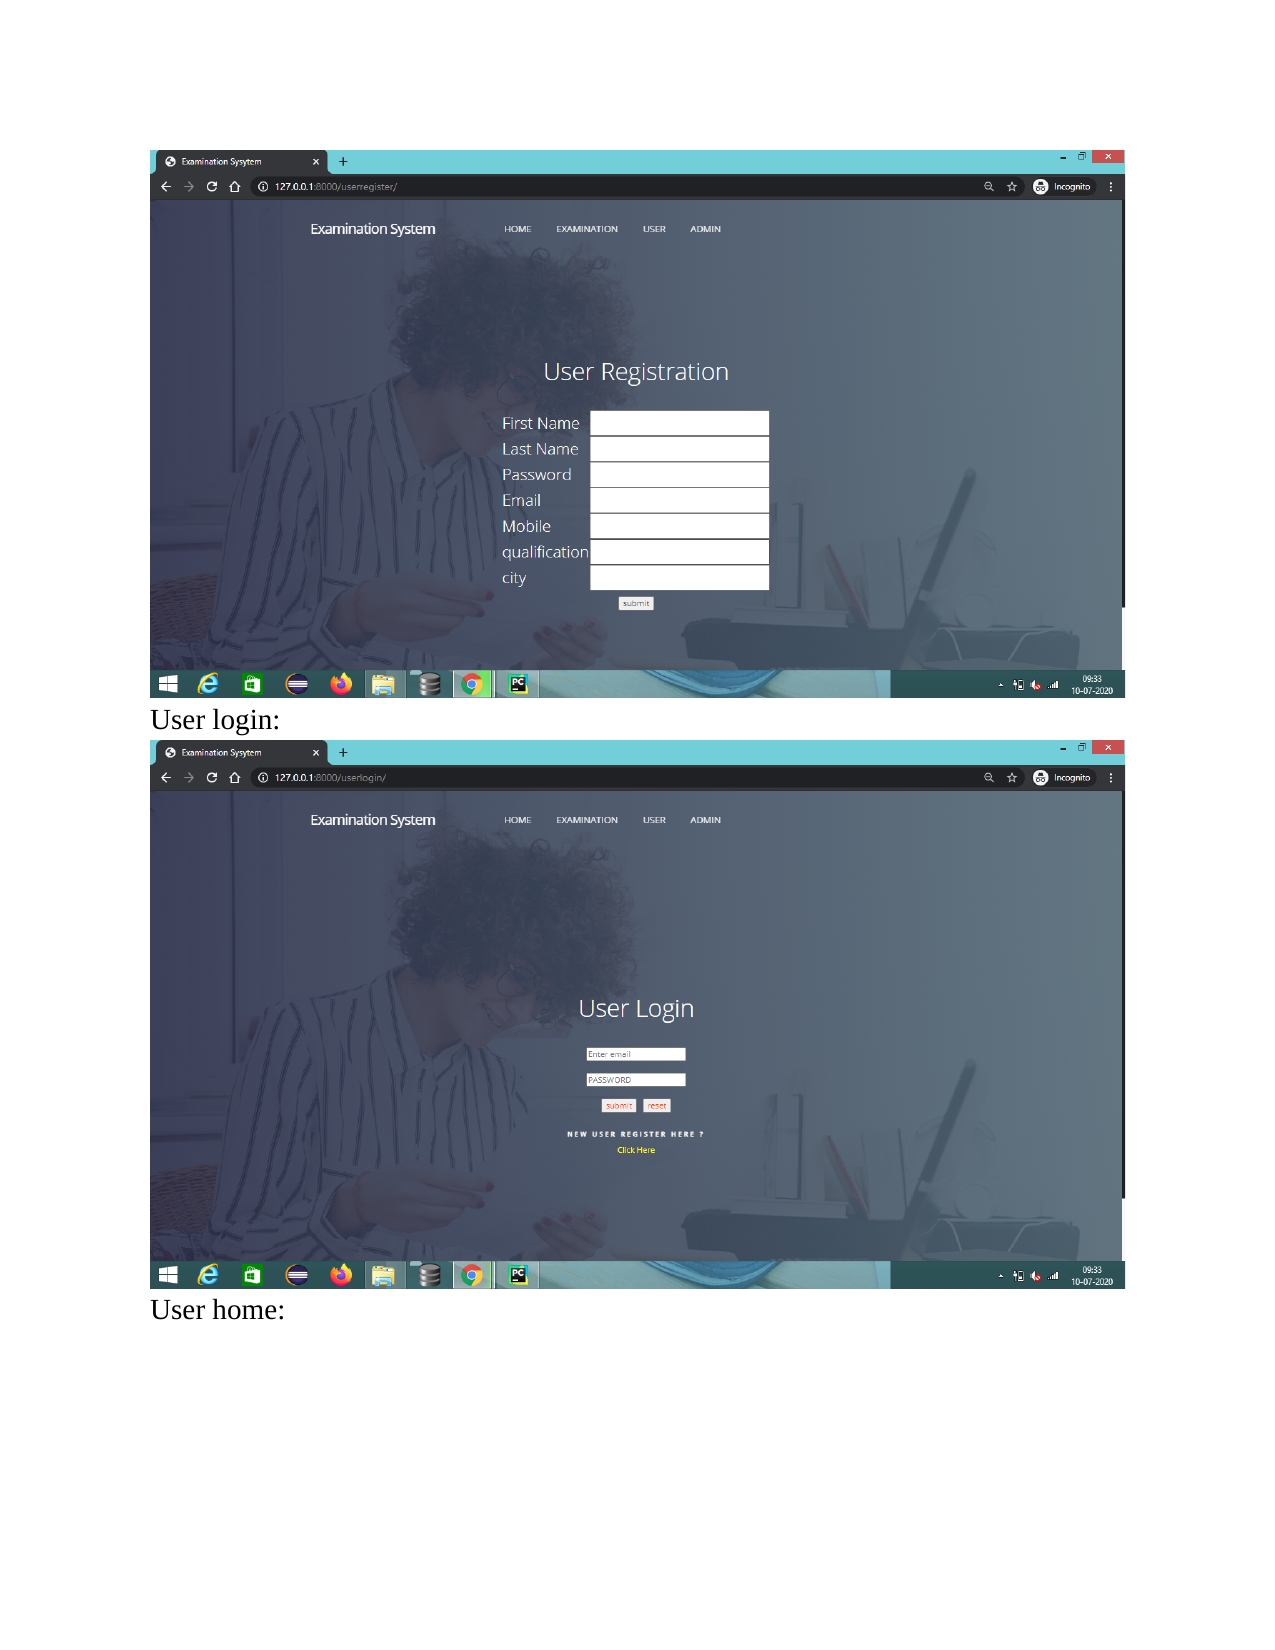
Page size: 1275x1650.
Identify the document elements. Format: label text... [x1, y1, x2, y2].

text User home: [150, 1292, 1125, 1326]
text User login: [150, 702, 1125, 735]
picture [150, 150, 1125, 698]
picture [150, 740, 1125, 1289]
